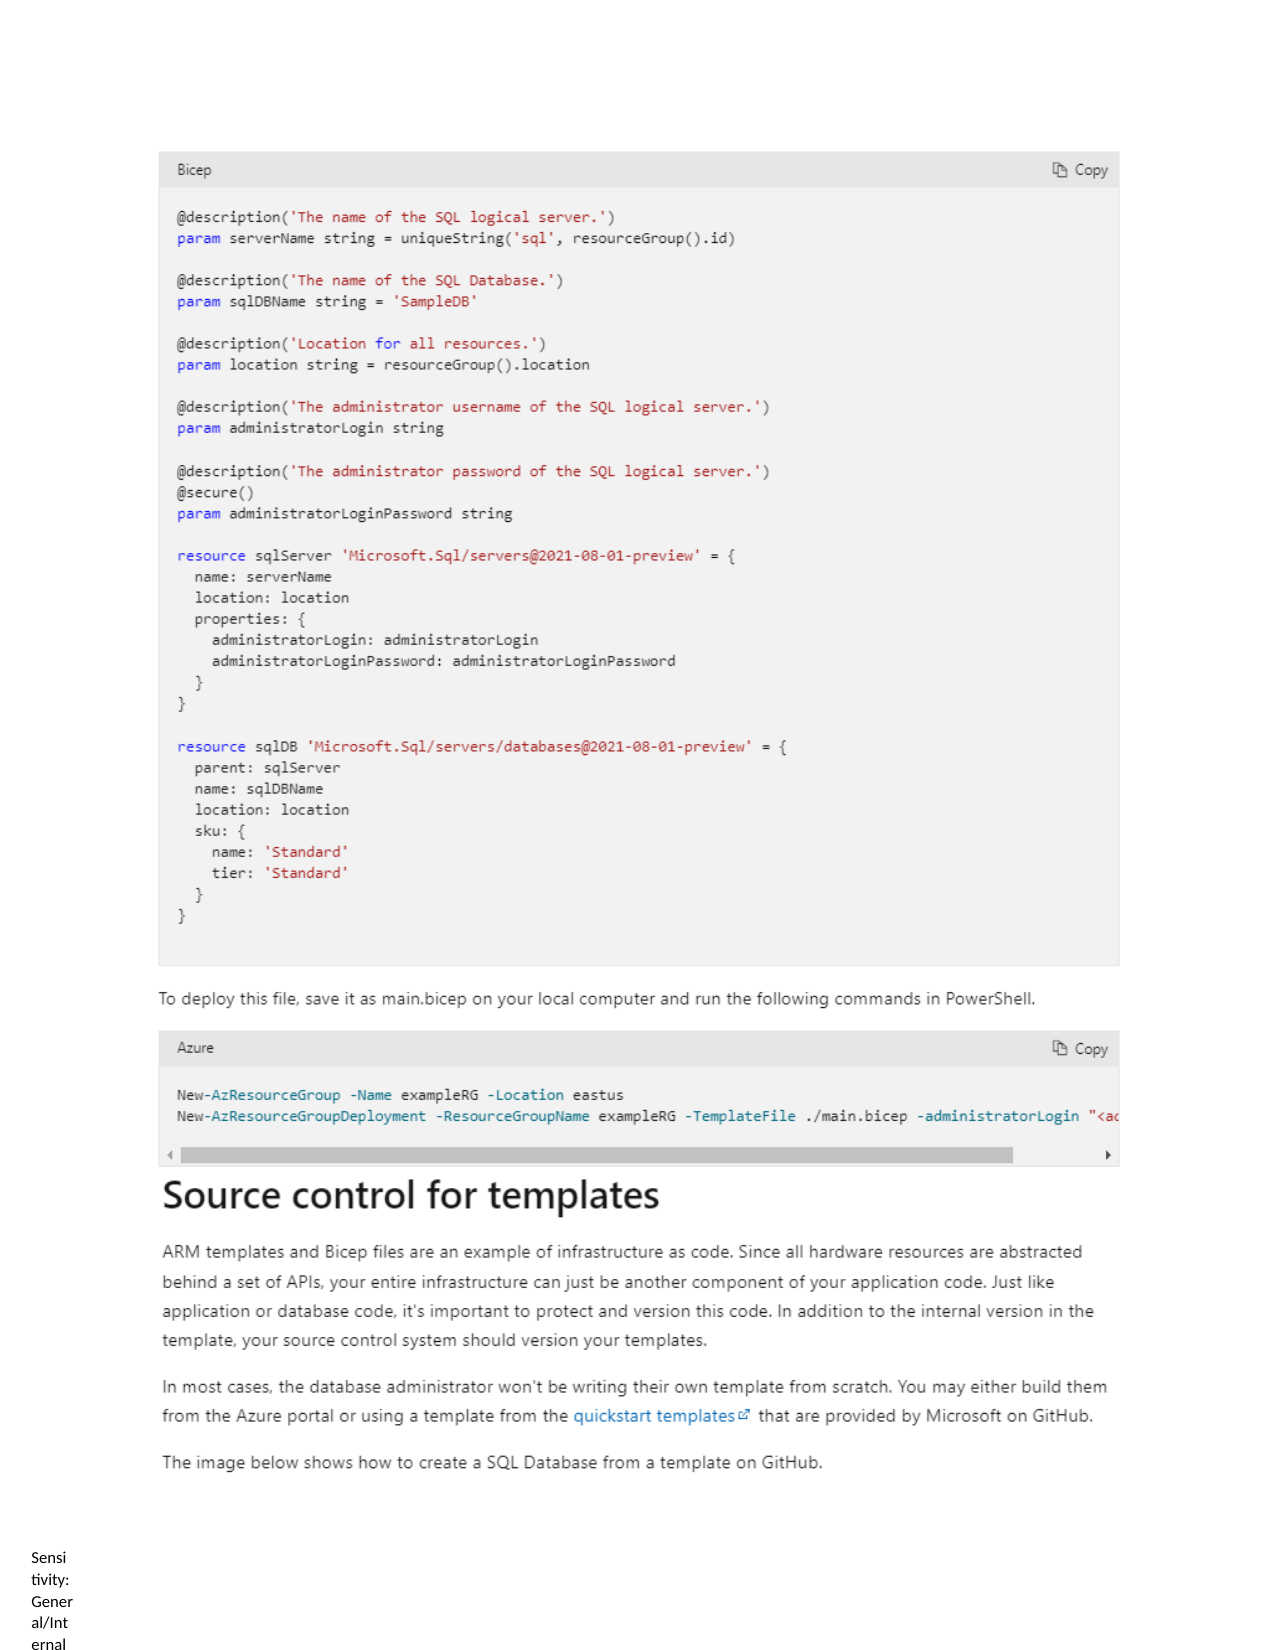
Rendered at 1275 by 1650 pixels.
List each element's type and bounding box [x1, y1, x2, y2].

picture [150, 1172, 1125, 1476]
picture [150, 150, 1125, 1167]
